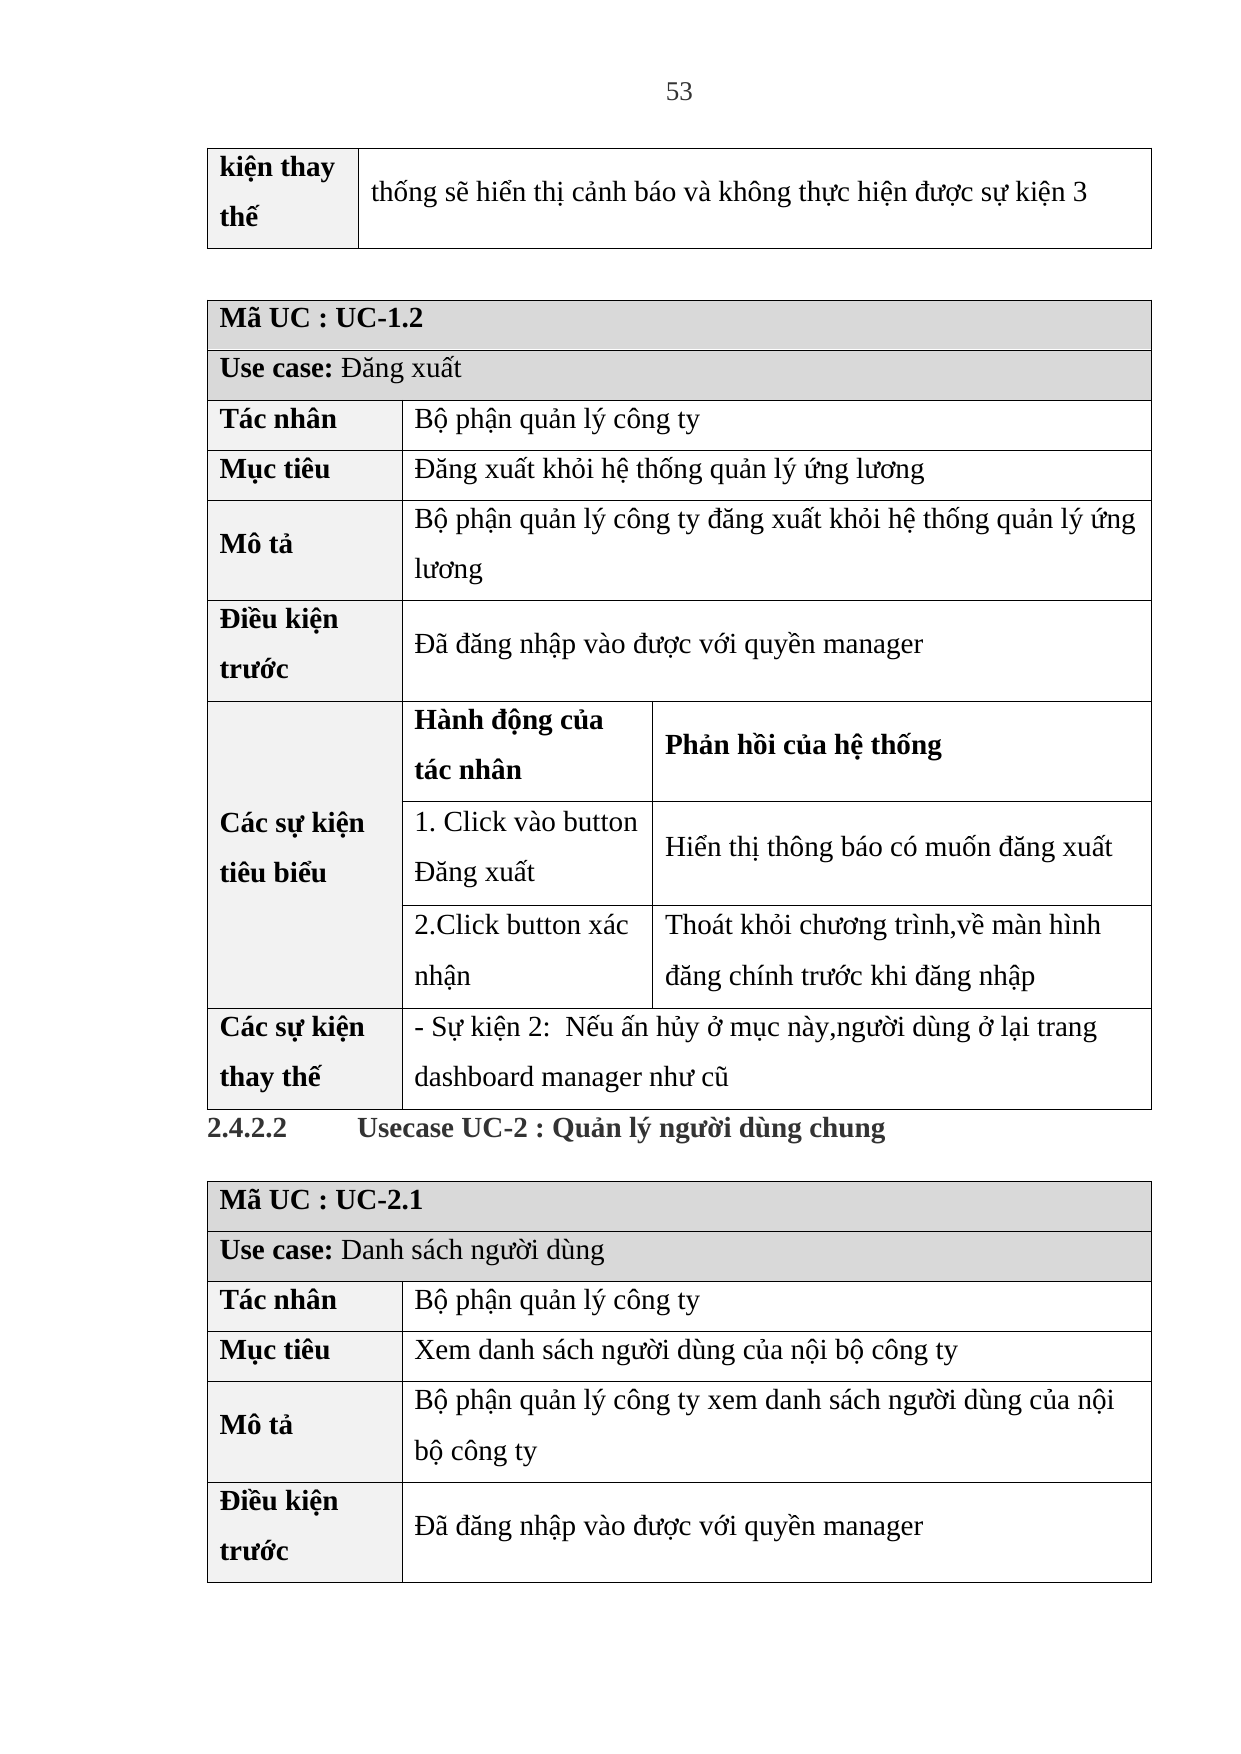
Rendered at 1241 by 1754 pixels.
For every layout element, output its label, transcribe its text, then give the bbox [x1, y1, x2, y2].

table_cell Mục tiêu [208, 1332, 402, 1381]
table_cell Tác nhân [208, 401, 402, 450]
table_cell Đăng xuất khỏi hệ thống quản lý ứng lương [403, 451, 1151, 500]
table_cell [359, 149, 1151, 248]
table_cell Các sự kiện tiêu biểu [208, 702, 402, 1008]
table_cell Bộ phận quản lý công ty đăng xuất khỏi hệ thống quản lý ứng lương [403, 501, 1151, 600]
table_header Mã UC : UC-1.2 [208, 301, 1151, 349]
table_cell Bộ phận quản lý công ty xem danh sách người dùng của nội bộ công ty [403, 1382, 1151, 1482]
table_cell Điều kiện trước [208, 1483, 402, 1582]
table_cell Phản hồi của hệ thống [653, 702, 1151, 801]
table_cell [208, 149, 358, 248]
table_cell Đã đăng nhập vào được với quyền manager [403, 601, 1151, 701]
table_cell Xem danh sách người dùng của nội bộ công ty [403, 1332, 1151, 1381]
table_cell Mô tả [208, 1382, 402, 1482]
table_cell Mục tiêu [208, 451, 402, 500]
table_cell Use case: Danh sách người dùng [208, 1232, 1151, 1281]
table_cell Đã đăng nhập vào được với quyền manager [403, 1483, 1151, 1582]
table_cell - Sự kiện 2: Nếu ấn hủy ở mục này,người dùng ở lại trang dashboard manager như cũ [403, 1009, 1151, 1109]
table_cell Thoát khỏi chương trình,về màn hình đăng chính trước khi đăng nhập [653, 906, 1151, 1008]
table_cell Use case: Đăng xuất [208, 351, 1151, 400]
table_header Mã UC : UC-2.1 [208, 1182, 1151, 1231]
table_cell Điều kiện trước [208, 601, 402, 701]
table_cell Mô tả [208, 501, 402, 600]
table_cell Bộ phận quản lý công ty [403, 401, 1151, 450]
table_cell Các sự kiện thay thế [208, 1009, 402, 1109]
table_cell Bộ phận quản lý công ty [403, 1282, 1151, 1331]
table_cell Tác nhân [208, 1282, 402, 1331]
table_cell Hành động của tác nhân [403, 702, 652, 801]
subtitle Usecase UC-2 : Quản lý người dùng chung [207, 1110, 1152, 1143]
table_cell 1. Click vào button Đăng xuất [403, 802, 652, 905]
table_cell 2.Click button xác nhận [403, 906, 652, 1008]
table_cell Hiển thị thông báo có muốn đăng xuất [653, 802, 1151, 905]
